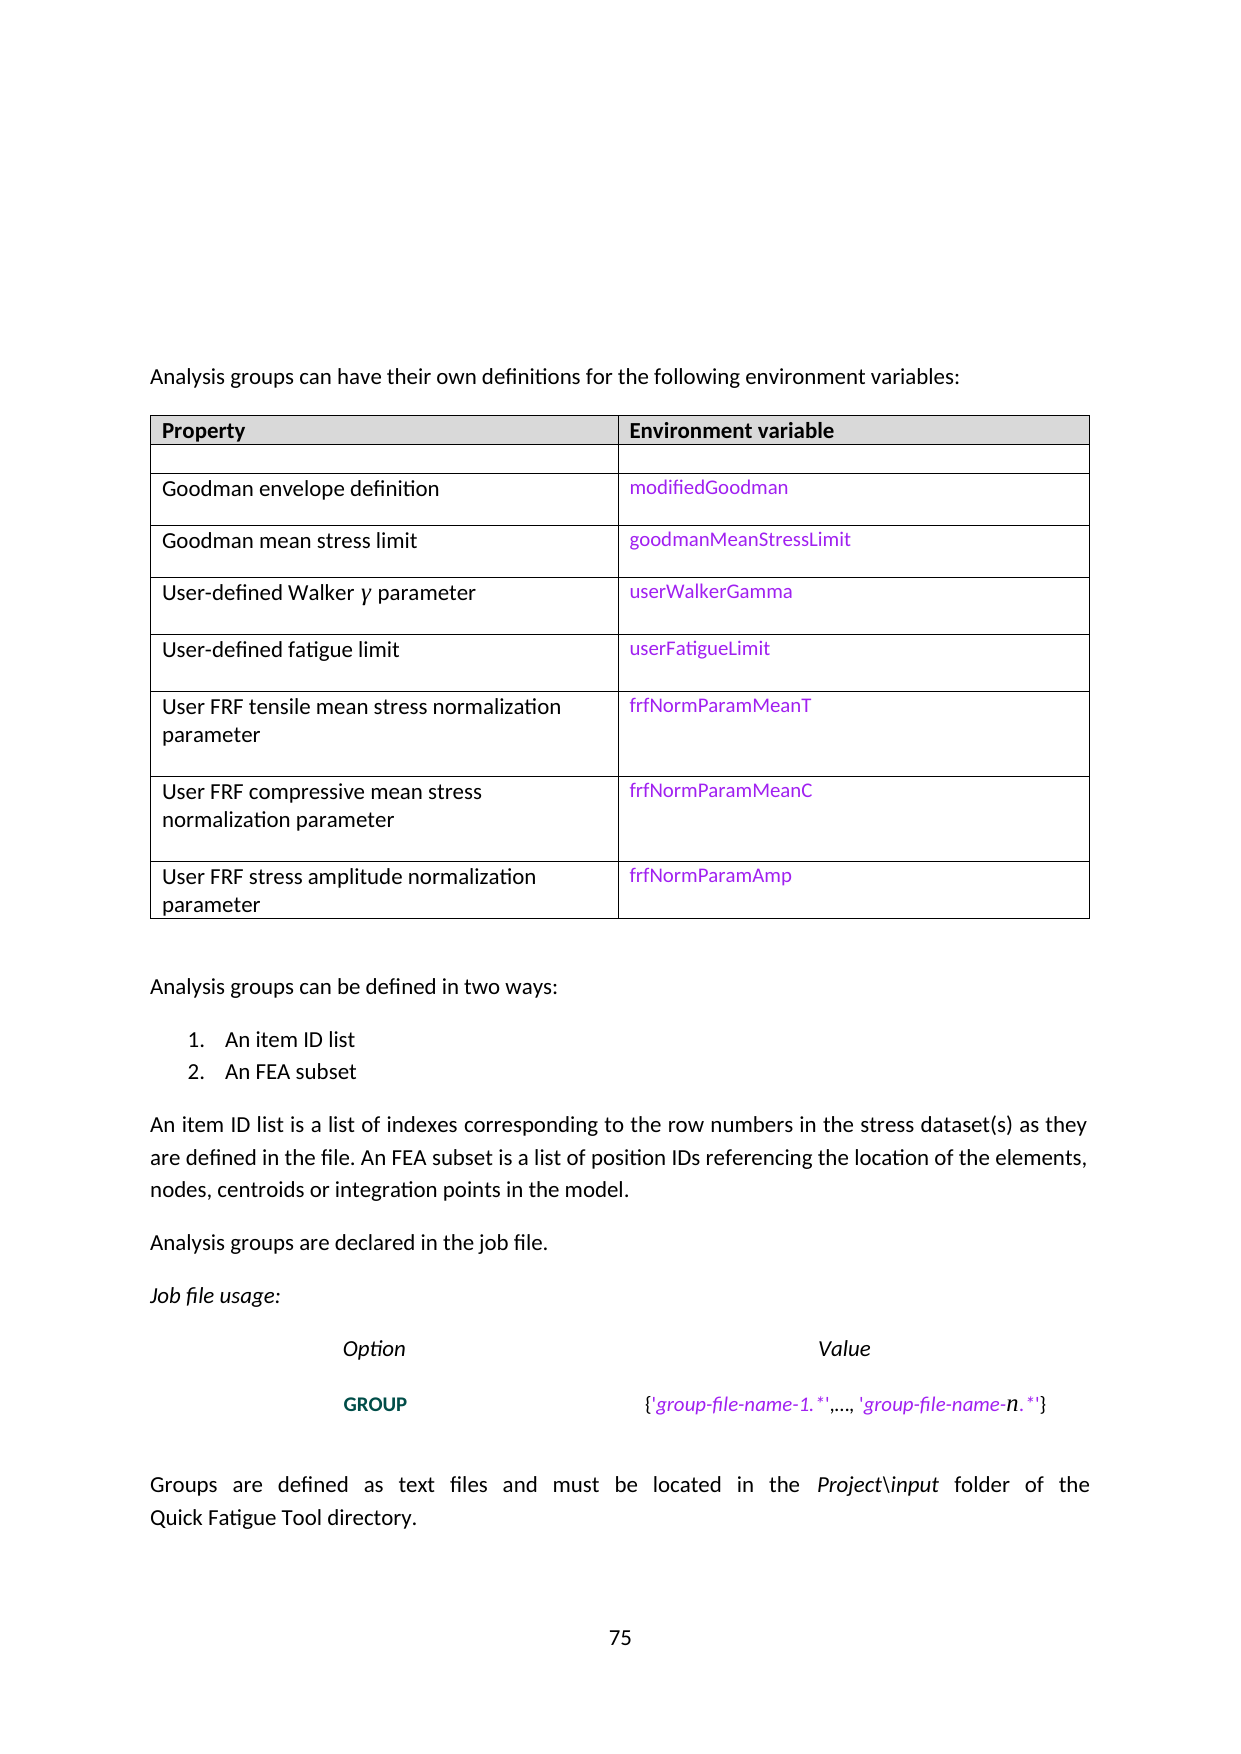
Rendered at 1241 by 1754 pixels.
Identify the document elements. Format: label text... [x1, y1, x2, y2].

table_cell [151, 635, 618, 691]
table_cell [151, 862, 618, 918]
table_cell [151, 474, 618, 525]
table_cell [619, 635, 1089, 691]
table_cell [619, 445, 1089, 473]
text Analysis groups can be defined in two ways: [150, 972, 1090, 1000]
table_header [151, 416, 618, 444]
text Groups are defined as text files and must be located in the Project\input folder of the Quick Fatigue Tool directory. [150, 1471, 1090, 1531]
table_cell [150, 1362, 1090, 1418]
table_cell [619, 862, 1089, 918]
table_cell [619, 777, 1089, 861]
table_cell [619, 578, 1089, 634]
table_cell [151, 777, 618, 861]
list An item ID list [187, 1025, 1090, 1053]
text Analysis groups are declared in the job file. [150, 1228, 1090, 1256]
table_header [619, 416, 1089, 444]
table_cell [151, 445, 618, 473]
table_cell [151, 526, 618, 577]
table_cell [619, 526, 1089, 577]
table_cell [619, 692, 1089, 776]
text Job file usage: [150, 1281, 1090, 1309]
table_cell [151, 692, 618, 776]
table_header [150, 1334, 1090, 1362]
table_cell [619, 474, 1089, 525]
text Analysis groups can have their own definitions for the following environment variables: [150, 362, 1090, 390]
list An FEA subset [187, 1057, 1090, 1086]
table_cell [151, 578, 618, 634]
text An item ID list is a list of indexes corresponding to the row numbers in the stress dataset(s) as they are defined in the file. An FEA subset is a list of position IDs referencing the location of the elements, nodes, centroids or integration points in the model. [150, 1111, 1090, 1203]
